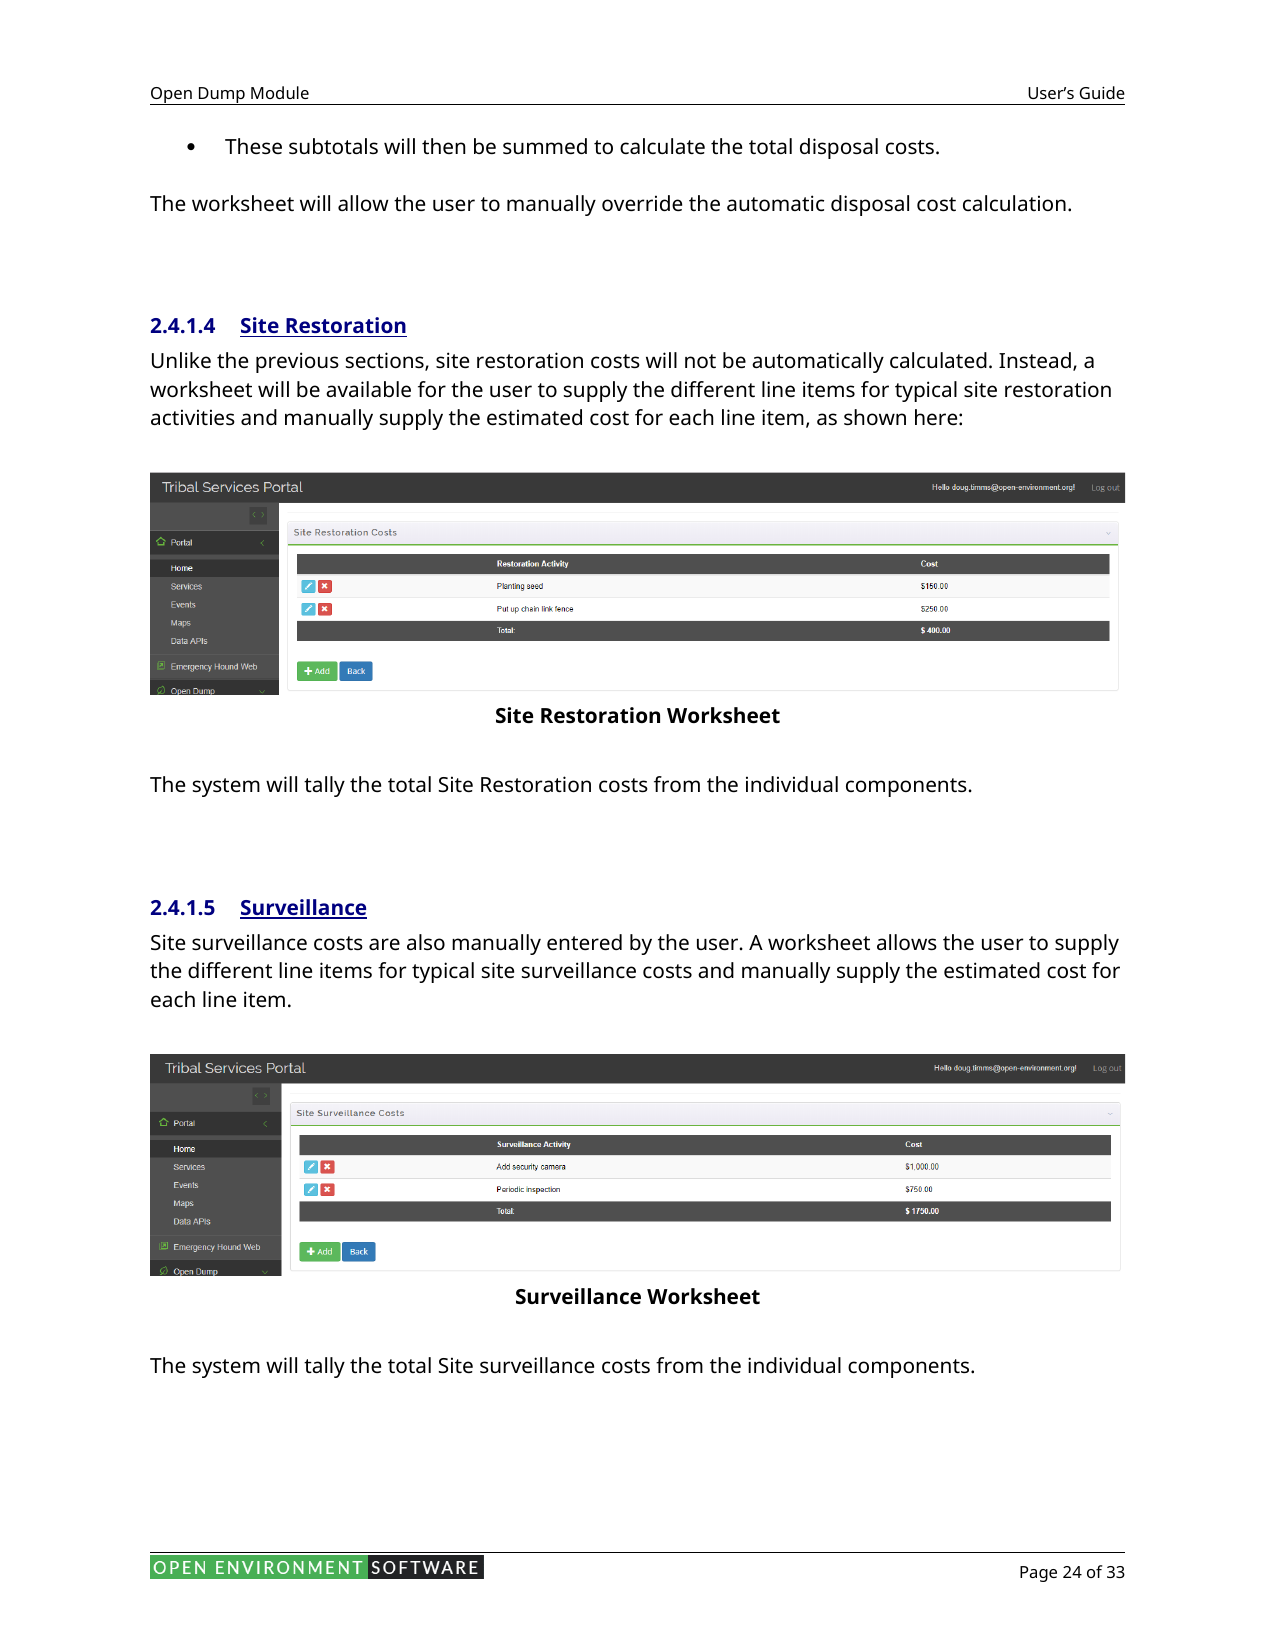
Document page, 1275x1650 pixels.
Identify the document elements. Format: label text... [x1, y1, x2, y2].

subtitle Surveillance [150, 893, 1125, 922]
subtitle Site Restoration [150, 312, 1125, 340]
text The system will tally the total Site Restoration costs from the individual components. [150, 770, 1125, 799]
text Surveillance Worksheet [150, 1282, 1125, 1310]
text Site Restoration Worksheet [150, 701, 1125, 729]
text Unlike the previous sections, site restoration costs will not be automatically calculated. Instead, a worksheet will be available for the user to supply the different line items for typical site restoration activities and manually supply the estimated cost for each line item, as shown here: [150, 346, 1125, 432]
picture [150, 472, 1125, 695]
picture [150, 1555, 484, 1579]
text The system will tally the total Site surveillance costs from the individual components. [150, 1351, 1125, 1379]
text Site surveillance costs are also manually entered by the user. A worksheet allows the user to supply the different line items for typical site surveillance costs and manually supply the estimated cost for each line item. [150, 928, 1125, 1013]
list These subtotals will then be summed to calculate the total disposal costs. [187, 132, 1125, 160]
text The worksheet will allow the user to manually override the automatic disposal cost calculation. [150, 189, 1125, 217]
picture [150, 1054, 1125, 1276]
